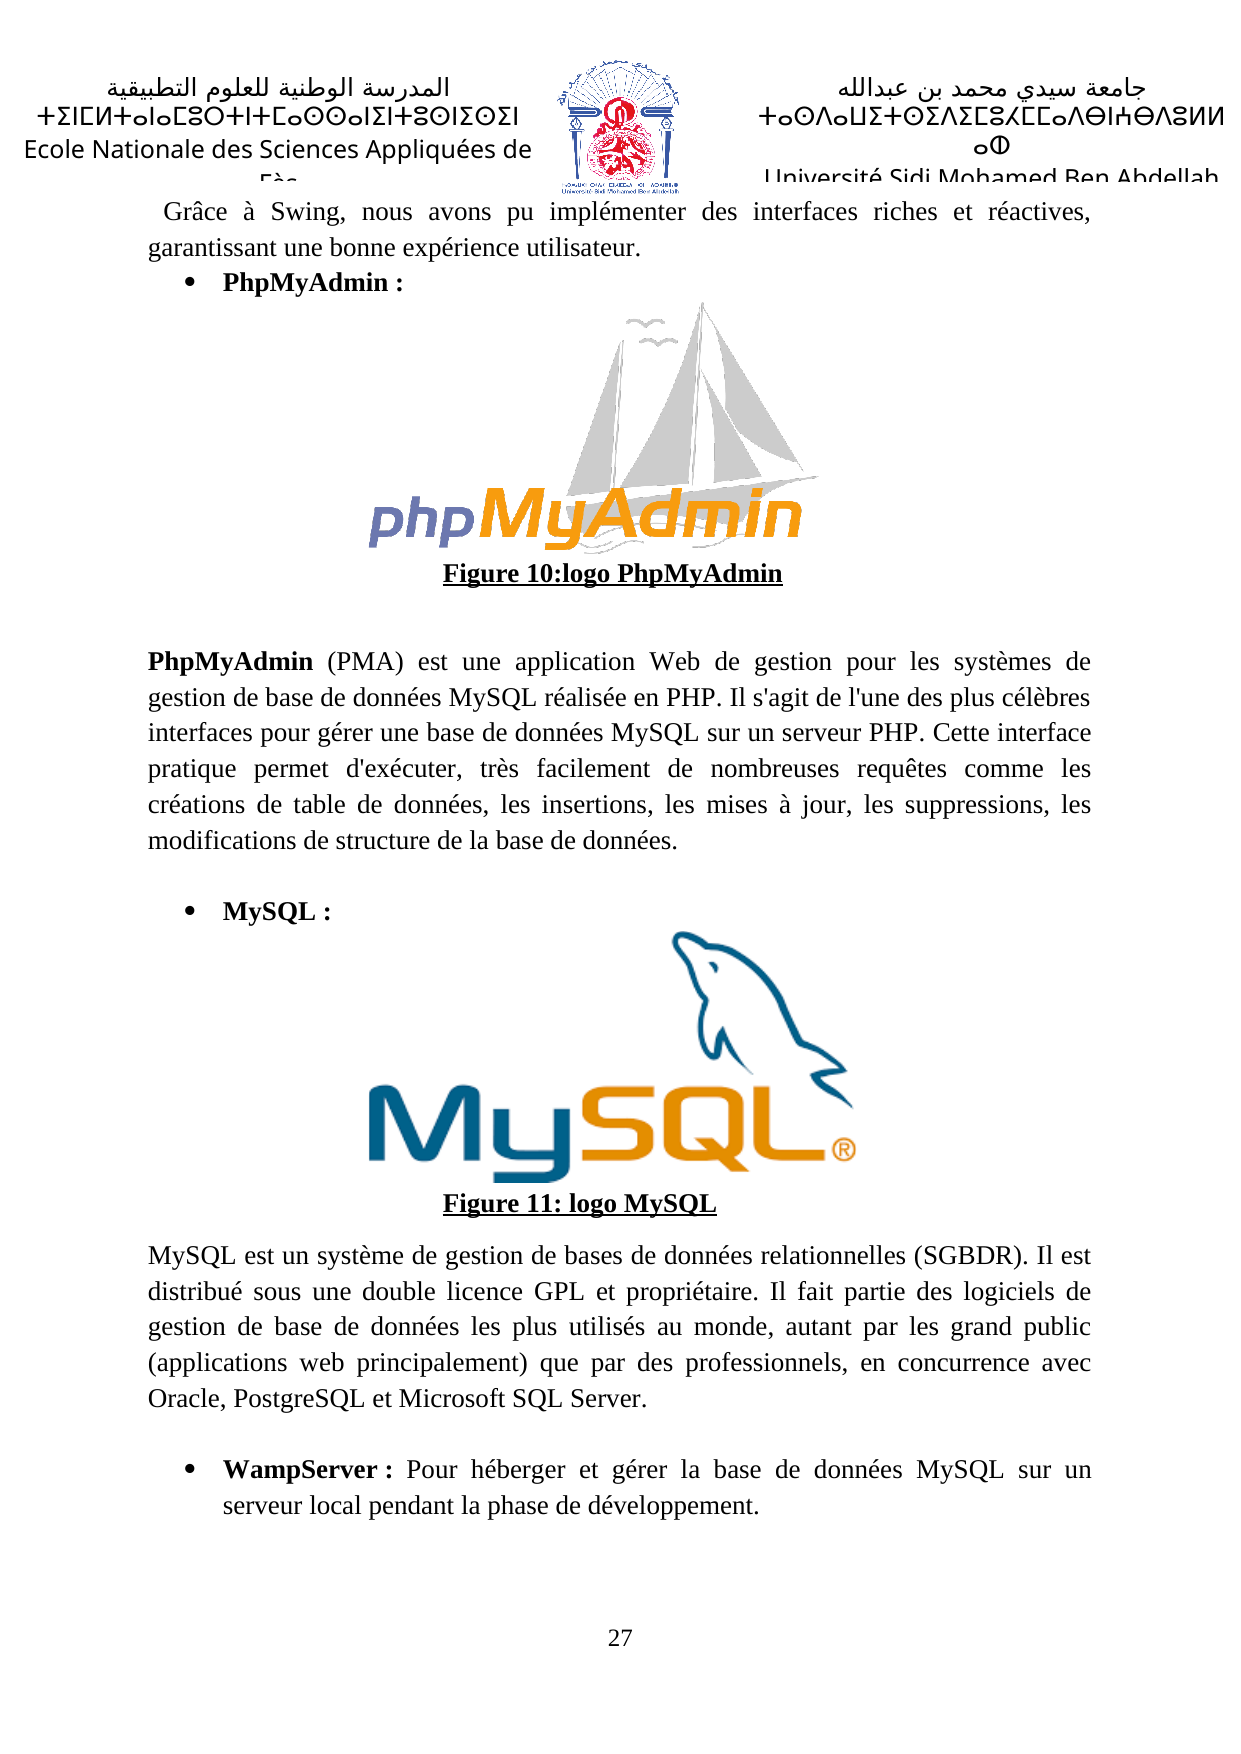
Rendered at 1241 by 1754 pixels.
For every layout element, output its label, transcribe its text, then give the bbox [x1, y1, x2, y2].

list MySQL : [185, 895, 1093, 926]
text Grâce à Swing, nous avons pu implémenter des interfaces riches et réactives, garantissant une bonne expérience utilisateur. [148, 195, 1093, 262]
text MySQL est un système de gestion de bases de données relationnelles (SGBDR). Il est distribué sous une double licence GPL et propriétaire. Il fait partie des logiciels de gestion de base de données les plus utilisés au monde, autant par les grand public (applications web principalement) que par des professionnels, en concurrence avec Oracle, PostgreSQL et Microsoft SQL Server. [148, 1239, 1093, 1413]
text PhpMyAdmin (PMA) est une application Web de gestion pour les systèmes de gestion de base de données MySQL réalisée en PHP. Il s'agit de l'une des plus célèbres interfaces pour gérer une base de données MySQL sur un serveur PHP. Cette interface pratique permet d'exécuter, très facilement de nombreuses requêtes comme les créations de table de données, les insertions, les mises à jour, les suppressions, les modifications de structure de la base de données. [148, 645, 1093, 855]
picture [368, 302, 819, 554]
list PhpMyAdmin : [185, 266, 1093, 298]
picture [555, 59, 686, 195]
list WampServer : Pour héberger et gérer la base de données MySQL sur un serveur local pendant la phase de développement. [185, 1453, 1093, 1520]
text Figure 11: logo MySQL [369, 1187, 1093, 1218]
text Figure 10:logo PhpMyAdmin [369, 557, 1093, 588]
picture [368, 931, 857, 1183]
